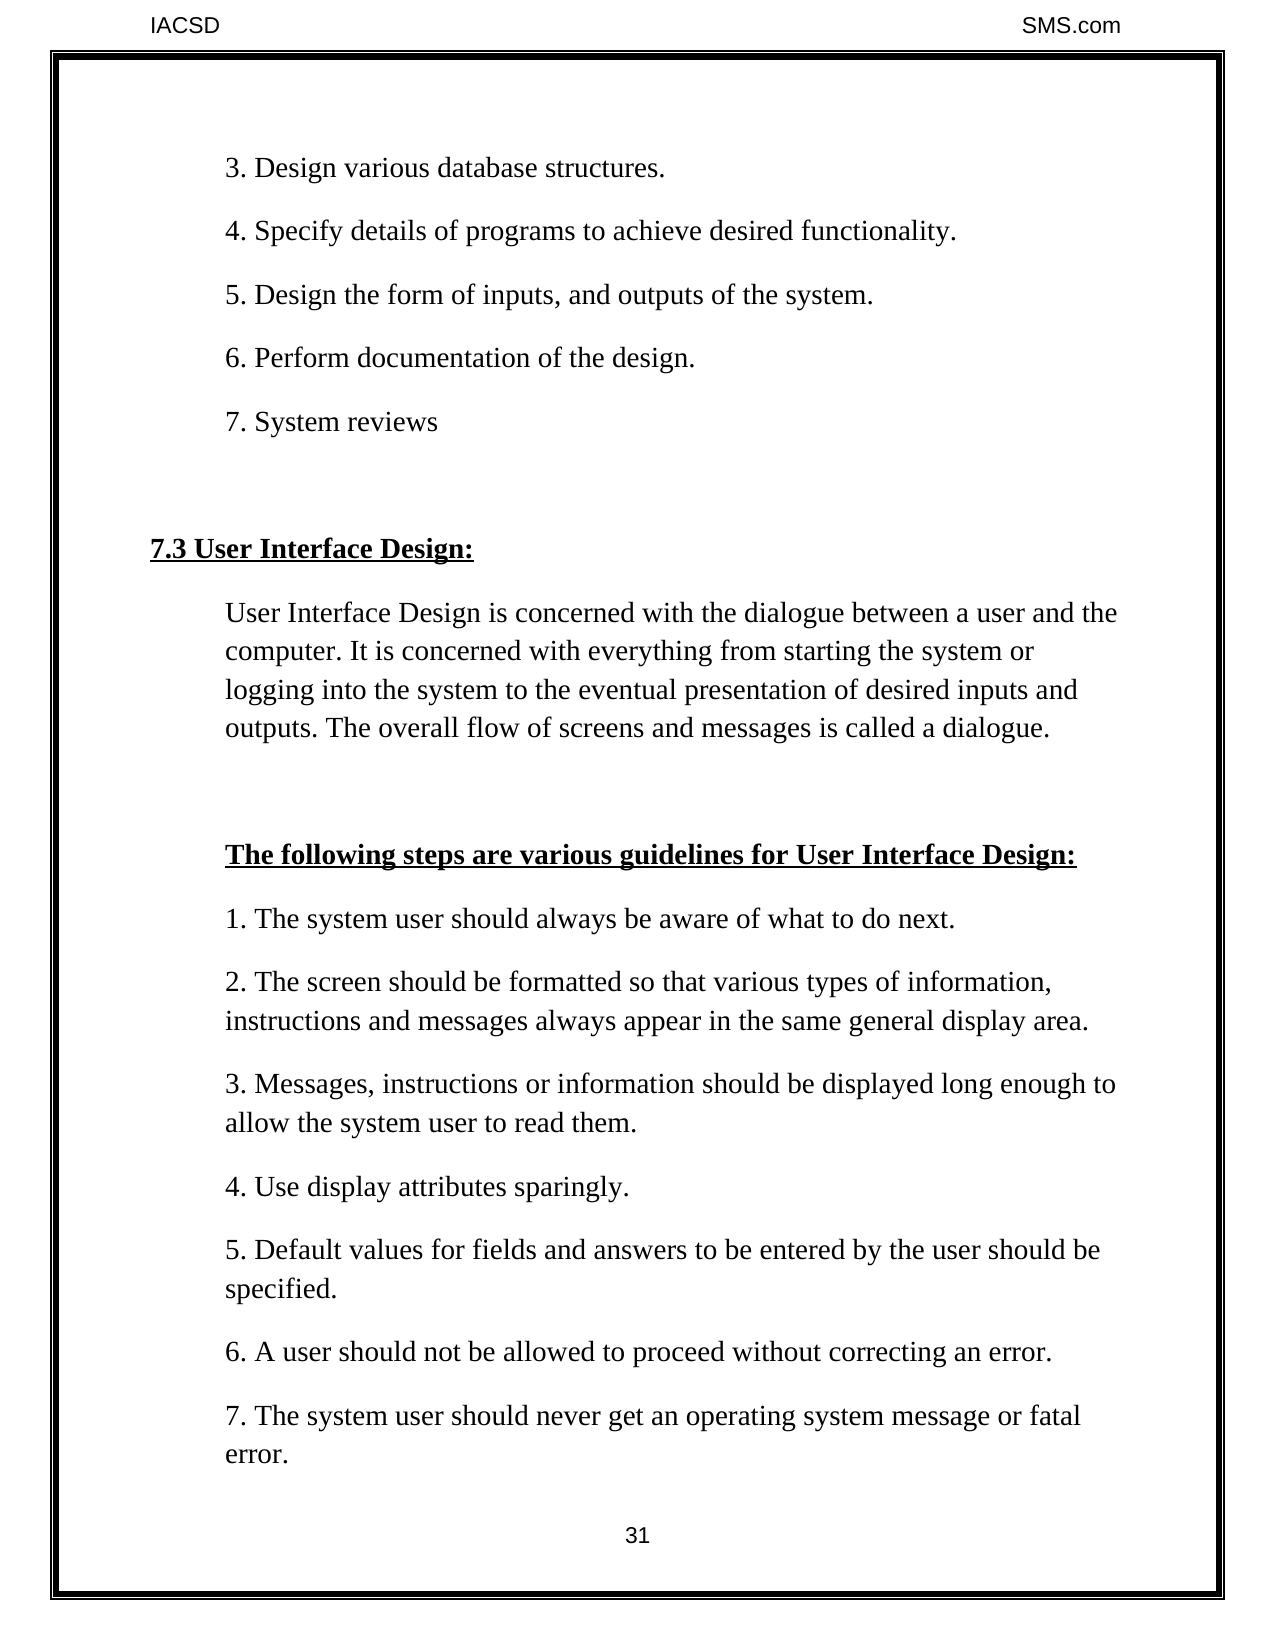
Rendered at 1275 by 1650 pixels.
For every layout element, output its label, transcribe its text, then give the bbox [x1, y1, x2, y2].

text The following steps are various guidelines for User Interface Design: [225, 837, 1125, 871]
text 3. Design various database structures. [225, 150, 1125, 183]
text 7. The system user should never get an operating system message or fatal error. [225, 1398, 1125, 1470]
text User Interface Design is concerned with the dialogue between a user and the computer. It is concerned with everything from starting the system or logging into the system to the eventual presentation of desired inputs and outputs. The overall flow of screens and messages is called a dialogue. [225, 595, 1125, 744]
text 7.3 User Interface Design: [150, 531, 1125, 565]
text 4. Use display attributes sparingly. [225, 1169, 1125, 1202]
text 7. System reviews [225, 404, 1125, 438]
text 5. Design the form of inputs, and outputs of the system. [225, 277, 1125, 311]
text 6. Perform documentation of the design. [225, 341, 1125, 374]
text 1. The system user should always be aware of what to do next. [225, 901, 1125, 934]
text 2. The screen should be formatted so that various types of information, instructions and messages always appear in the same general display area. [225, 964, 1125, 1037]
text 5. Default values for fields and answers to be entered by the user should be specified. [225, 1232, 1125, 1304]
text 3. Messages, instructions or information should be displayed long enough to allow the system user to read them. [225, 1067, 1125, 1139]
text 6. A user should not be allowed to proceed without correcting an error. [225, 1334, 1125, 1368]
text 4. Specify details of programs to achieve desired functionality. [225, 213, 1125, 247]
